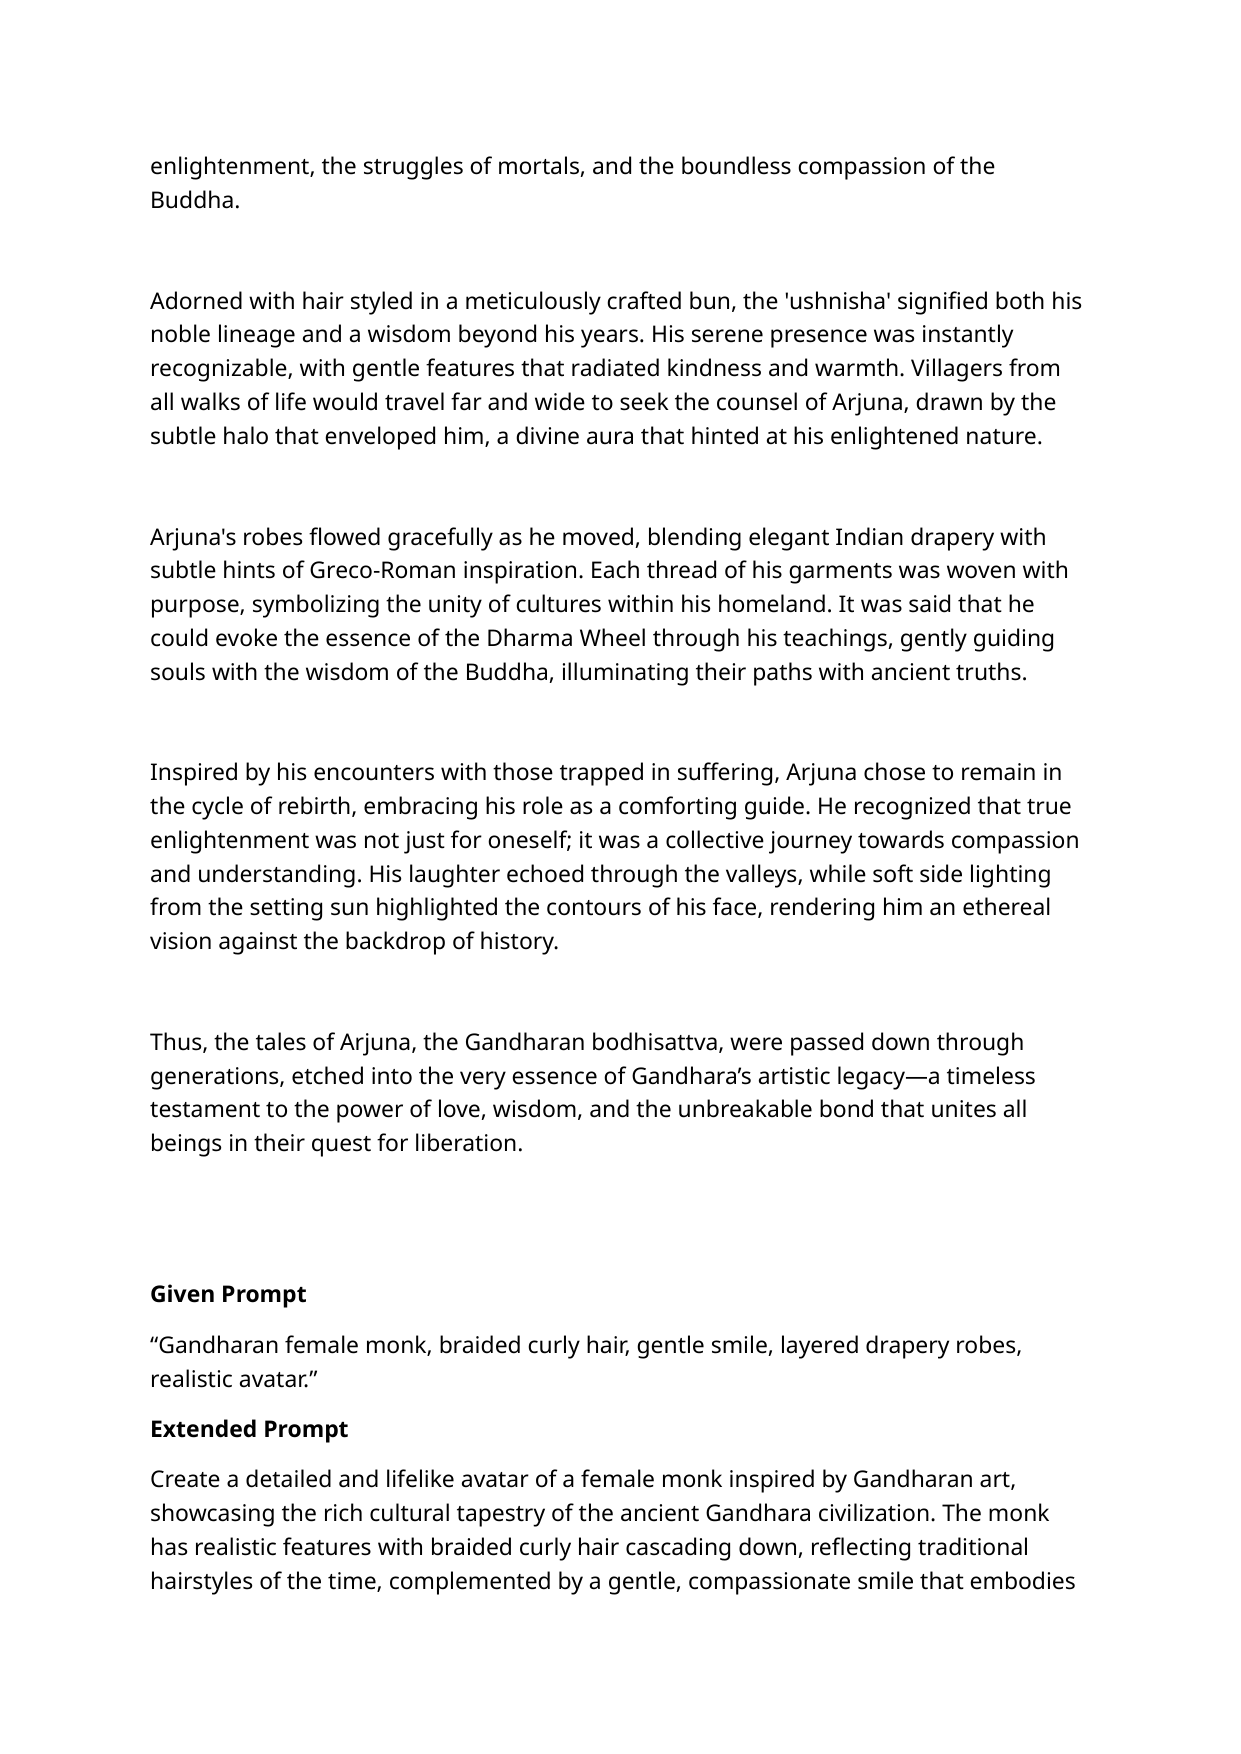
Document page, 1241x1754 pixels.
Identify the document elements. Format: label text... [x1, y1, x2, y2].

text Adorned with hair styled in a meticulously crafted bun, the 'ushnisha' signified both his noble lineage and a wisdom beyond his years. His serene presence was instantly recognizable, with gentle features that radiated kindness and warmth. Villagers from all walks of life would travel far and wide to seek the counsel of Arjuna, drawn by the subtle halo that enveloped him, a divine aura that hinted at his enlightened nature. [150, 284, 1090, 451]
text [150, 1463, 1090, 1596]
text Given Prompt [150, 1278, 1090, 1309]
text Inspired by his encounters with those trapped in suffering, Arjuna chose to remain in the cycle of rebirth, embracing his role as a comforting guide. He recognized that true enlightenment was not just for oneself; it was a collective journey towards compassion and understanding. His laughter echoed through the valleys, while soft side lighting from the setting sun highlighted the contours of his face, rendering him an ethereal vision against the backdrop of history. [150, 756, 1090, 956]
text “Gandharan female monk, braided curly hair, gentle smile, layered drapery robes, realistic avatar.” [150, 1329, 1090, 1394]
text Thus, the tales of Arjuna, the Gandharan bodhisattva, were passed down through generations, etched into the very essence of Gandhara’s artistic legacy—a timeless testament to the power of love, wisdom, and the unbreakable bond that unites all beings in their quest for liberation. [150, 1026, 1090, 1158]
text Extended Prompt [150, 1413, 1090, 1444]
text Arjuna's robes flowed gracefully as he moved, blending elegant Indian drapery with subtle hints of Greco-Roman inspiration. Each thread of his garments was woven with purpose, symbolizing the unity of cultures within his homeland. It was said that he could evoke the essence of the Dharma Wheel through his teachings, gently guiding souls with the wisdom of the Buddha, illuminating their paths with ancient truths. [150, 520, 1090, 687]
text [150, 150, 1090, 215]
